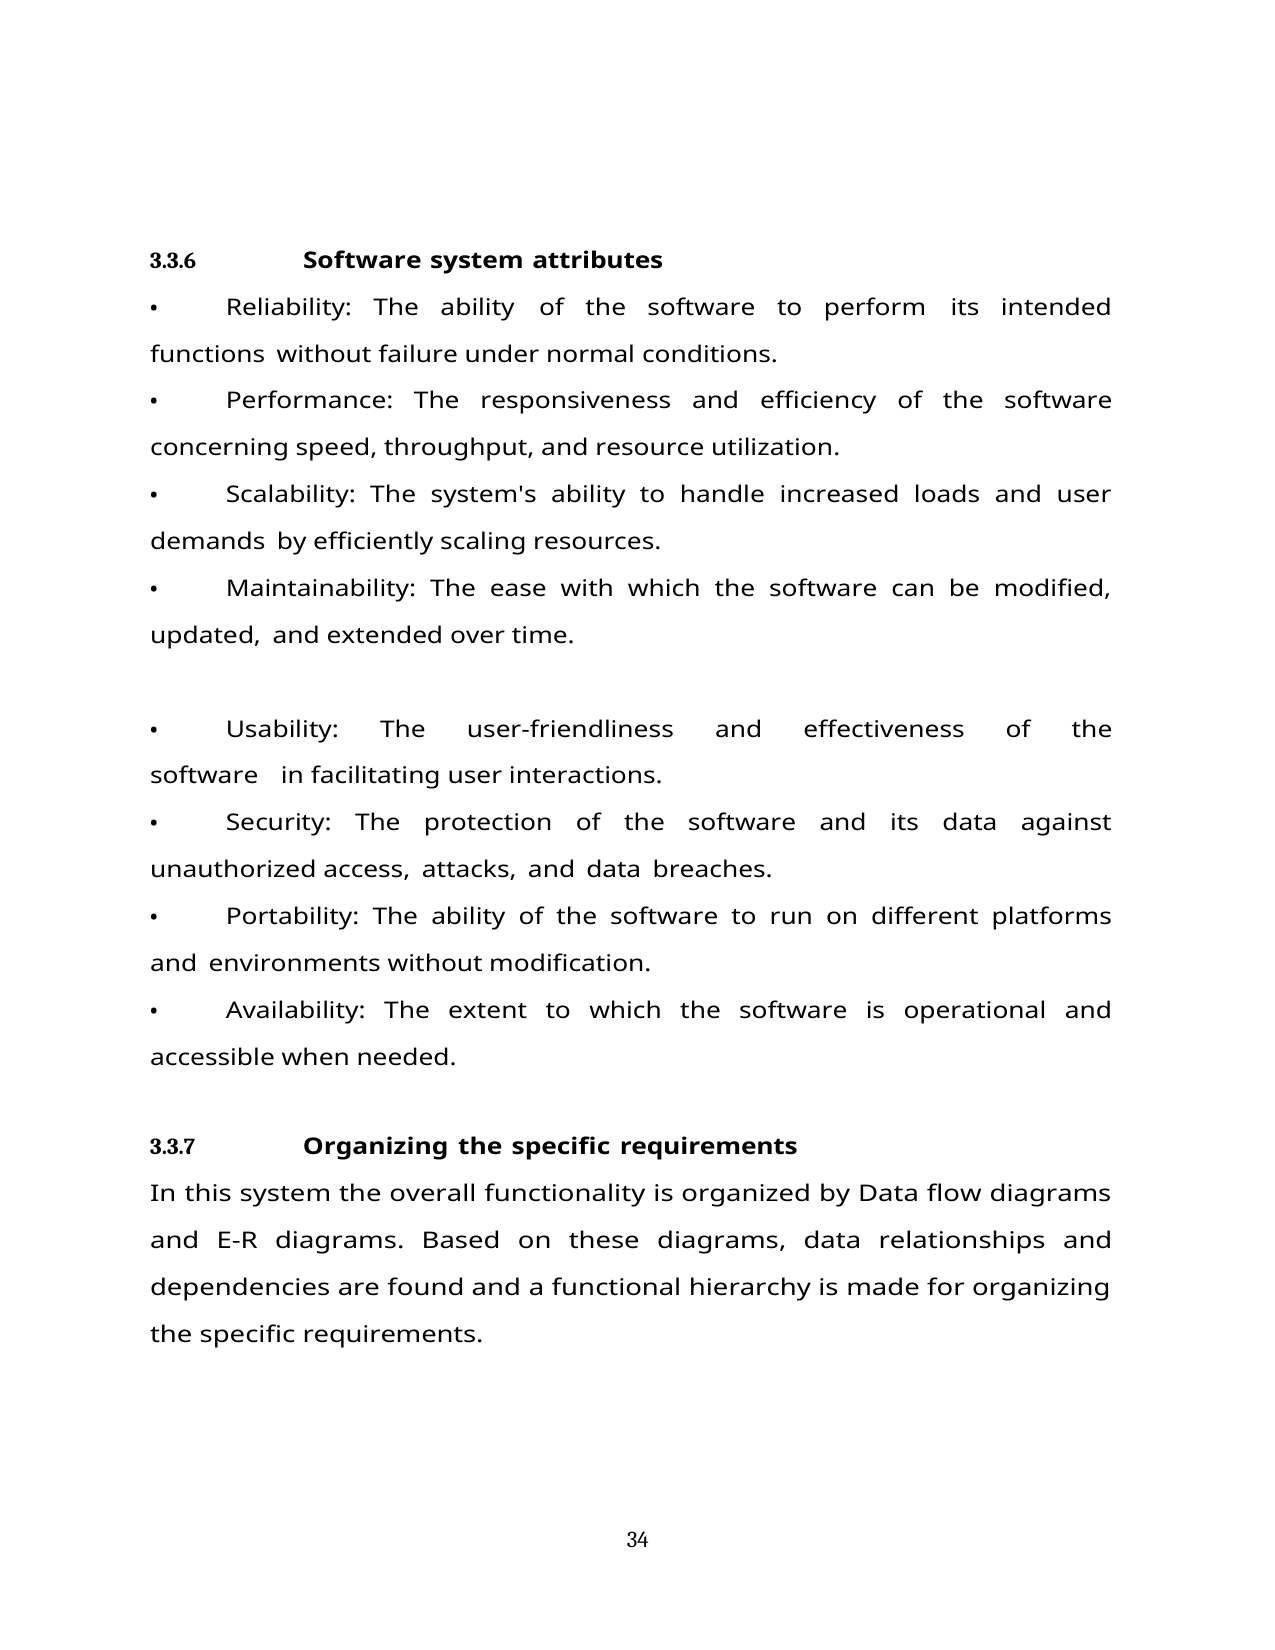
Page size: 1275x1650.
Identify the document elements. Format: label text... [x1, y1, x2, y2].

list Performance: The responsiveness and efficiency of the software concerning speed, throughput, and resource utilization. [150, 384, 1112, 462]
list Security: The protection of the software and its data against unauthorized access, attacks, and data breaches. [150, 806, 1112, 884]
list Portability: The ability of the software to run on different platforms and environments without modification. [150, 900, 1112, 978]
list Scalability: The system's ability to handle increased loads and user demands by efficiently scaling resources. [150, 478, 1112, 556]
subtitle Organizing the specific requirements [150, 1130, 1112, 1161]
subtitle Software system attributes [150, 244, 1112, 275]
list Availability: The extent to which the software is operational and accessible when needed. [150, 994, 1112, 1072]
text In this system the overall functionality is organized by Data flow diagrams and E-R diagrams. Based on these diagrams, data relationships and dependencies are found and a functional hierarchy is made for organizing the specific requirements. [150, 1177, 1112, 1349]
list Reliability: The ability of the software to perform its intended functions without failure under normal conditions. [150, 291, 1112, 369]
list Usability: The user-friendliness and effectiveness of the software in facilitating user interactions. [150, 712, 1112, 791]
list Maintainability: The ease with which the software can be modified, updated, and extended over time. [150, 572, 1112, 650]
